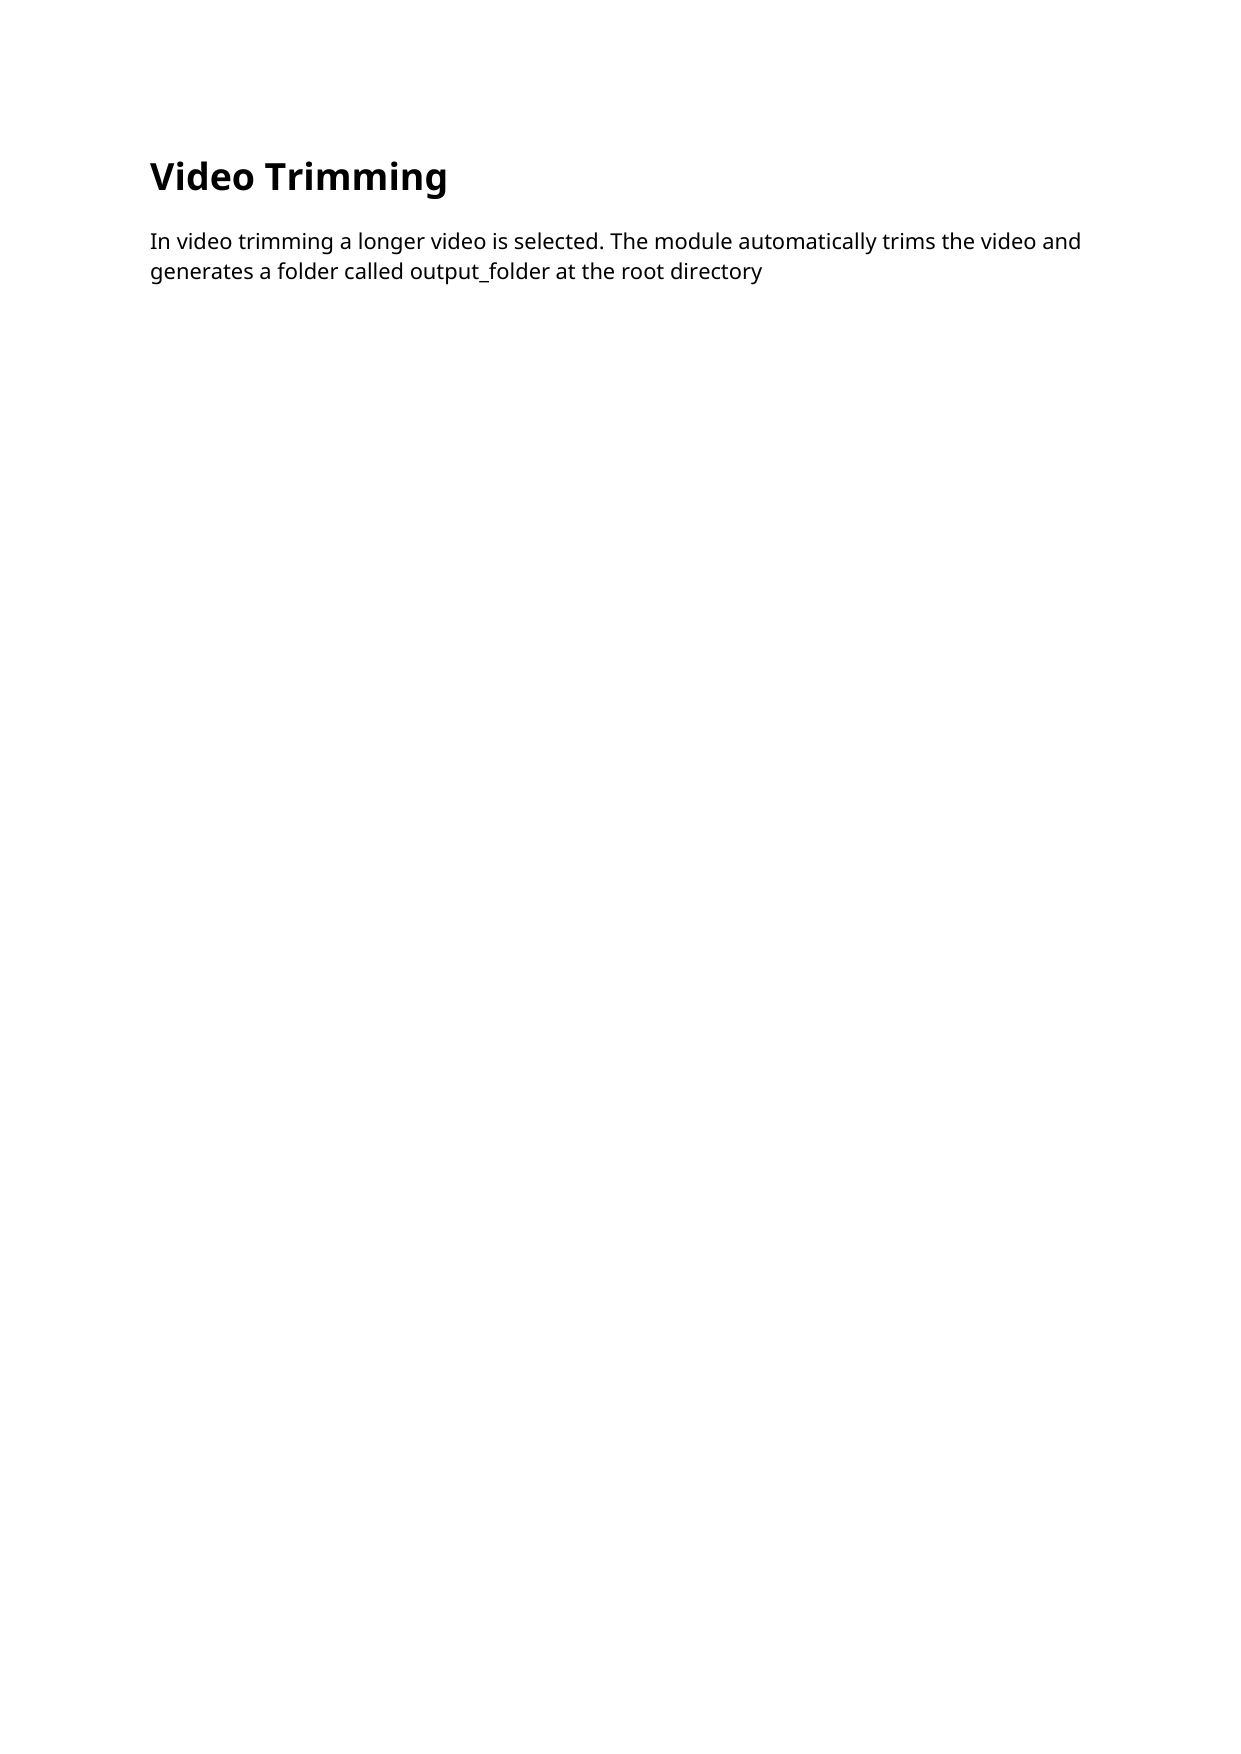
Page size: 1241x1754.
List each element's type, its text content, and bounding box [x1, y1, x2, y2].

text In video trimming a longer video is selected. The module automatically trims the video and generates a folder called output_folder at the root directory [150, 226, 1090, 286]
text Video Trimming [150, 150, 1090, 201]
